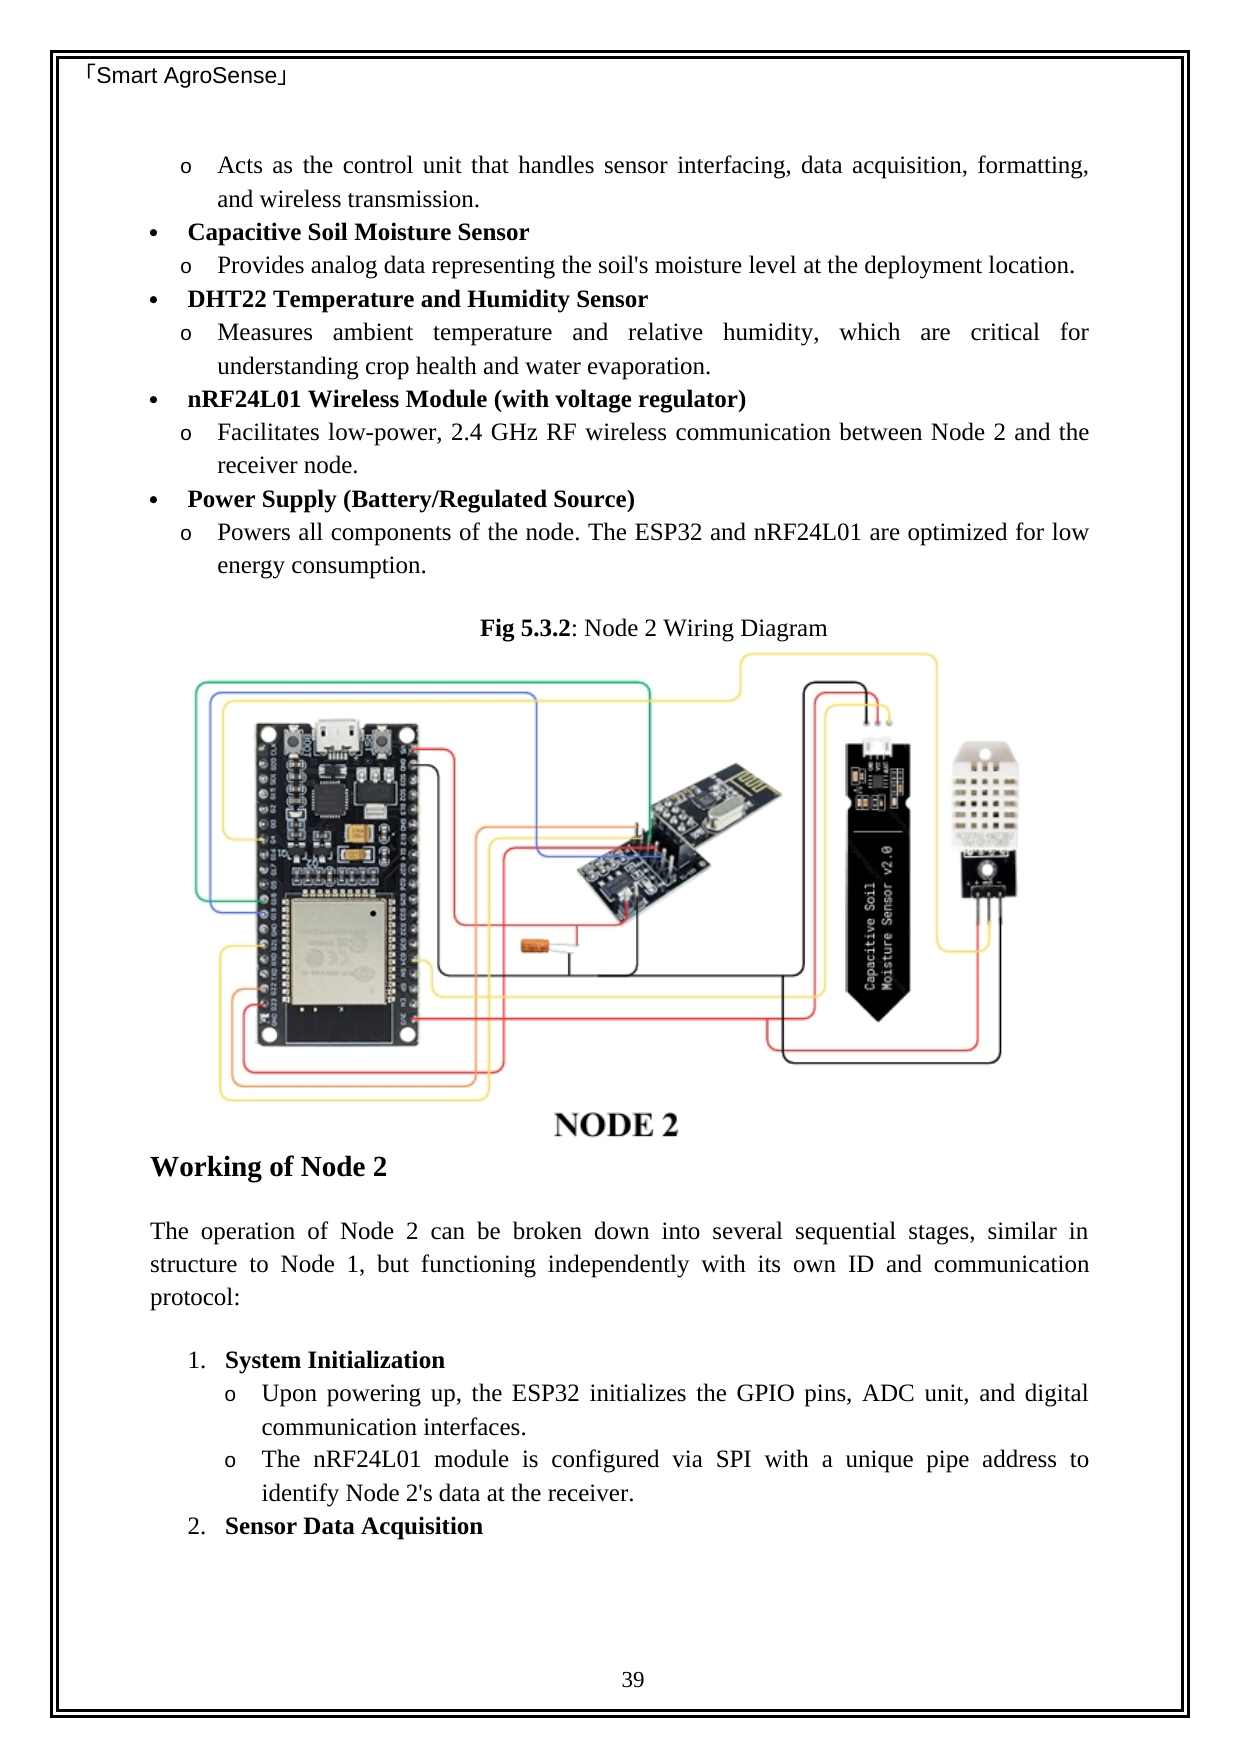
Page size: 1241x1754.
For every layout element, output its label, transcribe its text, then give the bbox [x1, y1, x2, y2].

list Upon powering up, the ESP32 initializes the GPIO pins, ADC unit, and digital communication interfaces. [224, 1378, 1090, 1440]
list Power Supply (Battery/Regulated Source) [150, 484, 1090, 512]
list DHT22 Temperature and Humidity Sensor [150, 284, 1090, 313]
list Provides analog data representing the soil's moisture level at the deployment location. [179, 250, 1090, 279]
list Powers all components of the node. The ESP32 and nRF24L01 are optimized for low energy consumption. [179, 517, 1090, 579]
list Facilitates low-power, 2.4 GHz RF wireless communication between Node 2 and the receiver node. [179, 417, 1090, 479]
text The operation of Node 2 can be broken down into several sequential stages, similar in structure to Node 1, but functioning independently with its own ID and communication protocol: [150, 1216, 1090, 1311]
list Sensor Data Acquisition [187, 1511, 1090, 1540]
list Capacitive Soil Moisture Sensor [150, 217, 1090, 246]
list System Initialization [187, 1345, 1090, 1373]
picture [179, 648, 1062, 675]
text Fig 5.3.2: Node 2 Wiring Diagram [217, 613, 1090, 641]
list The nRF24L01 module is configured via SPI with a unique pipe address to identify Node 2's data at the receiver. [224, 1444, 1090, 1507]
text Working of Node 2 [150, 675, 1090, 1182]
list Acts as the control unit that handles sensor interfacing, data acquisition, formatting, and wireless transmission. [179, 150, 1090, 213]
list Measures ambient temperature and relative humidity, which are critical for understanding crop health and water evaporation. [179, 317, 1090, 379]
list nRF24L01 Wireless Module (with voltage regulator) [150, 384, 1090, 412]
